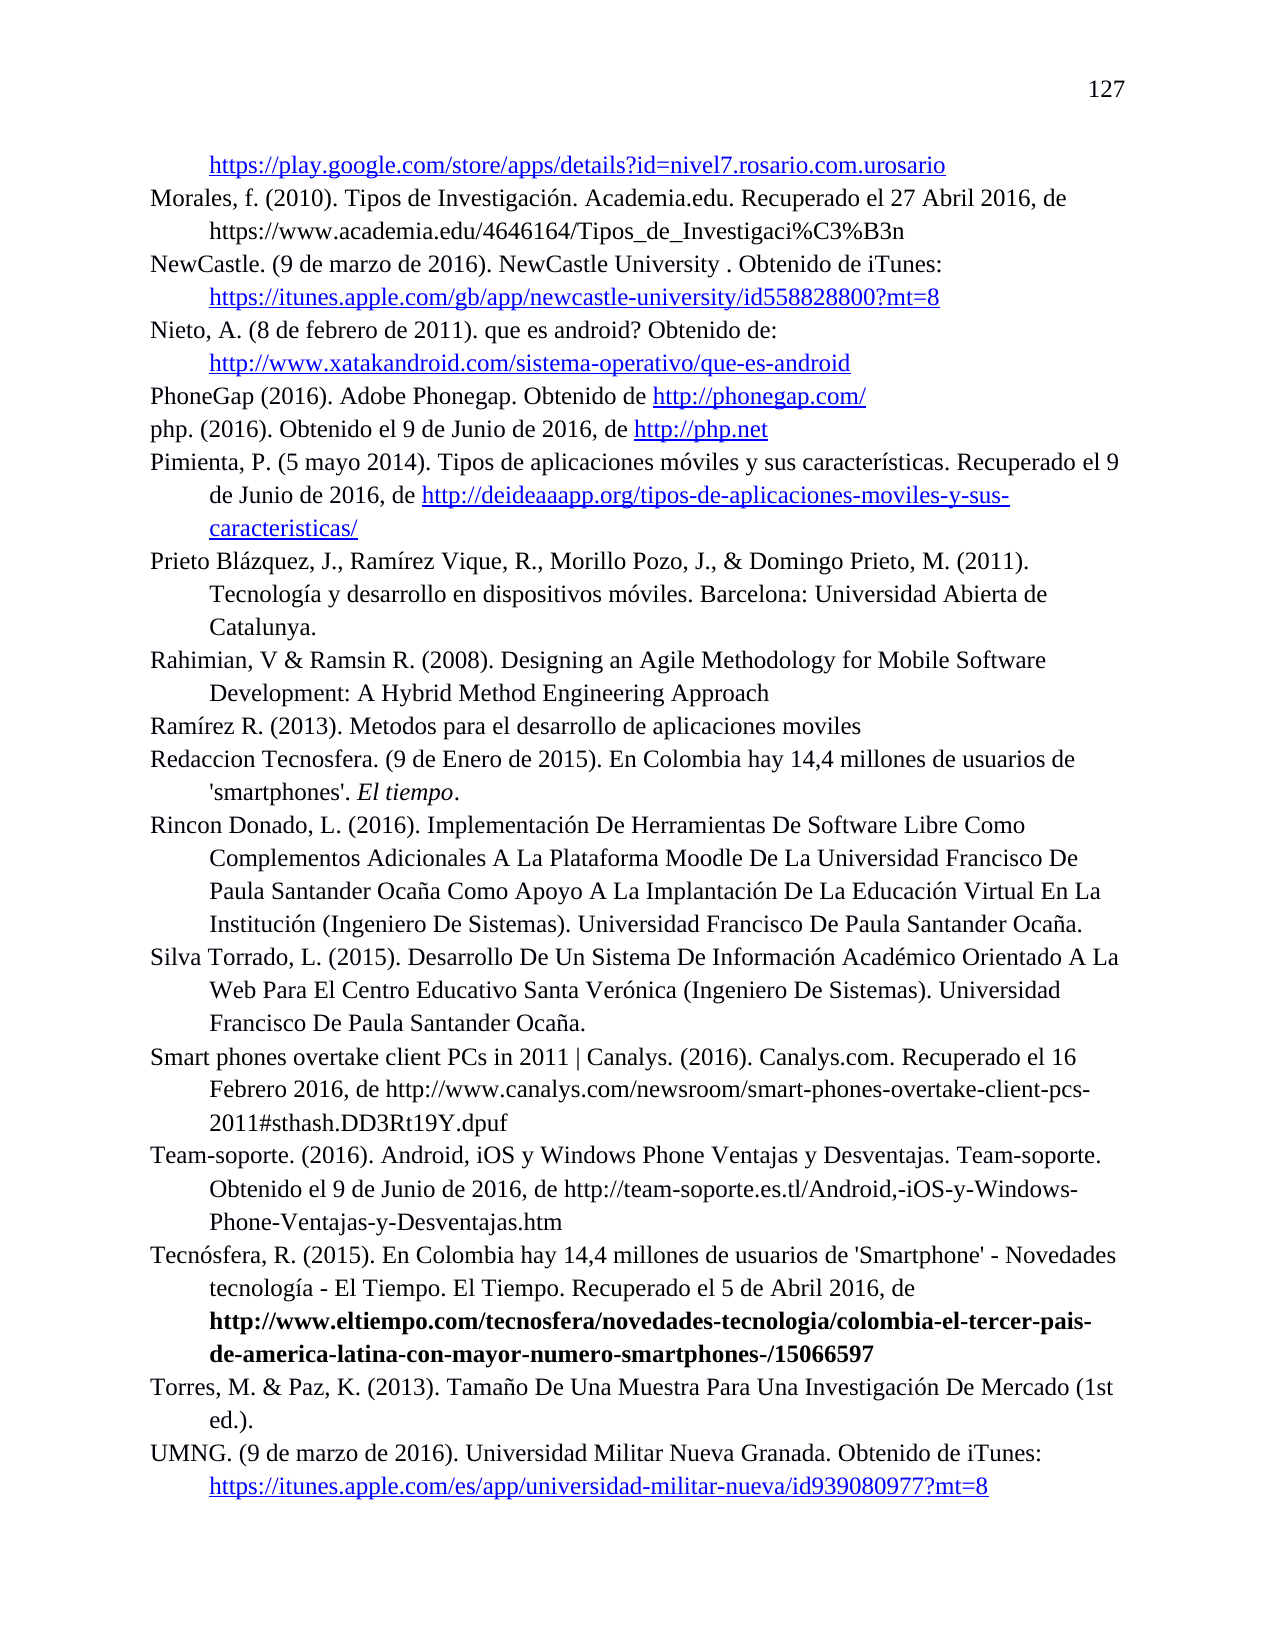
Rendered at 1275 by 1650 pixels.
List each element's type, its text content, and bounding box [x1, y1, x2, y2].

text Pimienta, P. (5 mayo 2014). Tipos de aplicaciones móviles y sus características. Recuperado el 9 de Junio de 2016, de http://deideaaapp.org/tipos-de-aplicaciones-moviles-y-sus-caracteristicas/ [150, 447, 1125, 542]
text php. (2016). Obtenido el 9 de Junio de 2016, de http://php.net [150, 414, 1125, 443]
text Nieto, A. (8 de febrero de 2011). que es android? Obtenido de: http://www.xatakandroid.com/sistema-operativo/que-es-android [150, 315, 1125, 377]
text NewCastle. (9 de marzo de 2016). NewCastle University . Obtenido de iTunes: https://itunes.apple.com/gb/app/newcastle-university/id558828800?mt=8 [150, 249, 1125, 311]
text Rahimian, V & Ramsin R. (2008). Designing an Agile Methodology for Mobile Software Development: A Hybrid Method Engineering Approach [150, 645, 1125, 707]
text Smart phones overtake client PCs in 2011 | Canalys. (2016). Canalys.com. Recuperado el 16 Febrero 2016, de http://www.canalys.com/newsroom/smart-phones-overtake-client-pcs-2011#sthash.DD3Rt19Y.dpuf [150, 1042, 1125, 1136]
text Tecnósfera, R. (2015). En Colombia hay 14,4 millones de usuarios de 'Smartphone' - Novedades tecnología - El Tiempo. El Tiempo. Recuperado el 5 de Abril 2016, de http://www.eltiempo.com/tecnosfera/novedades-tecnologia/colombia-el-tercer-pais-de-america-latina-con-mayor-numero-smartphones-/15066597 [150, 1240, 1125, 1367]
text Rincon Donado, L. (2016). Implementación De Herramientas De Software Libre Como Complementos Adicionales A La Plataforma Moodle De La Universidad Francisco De Paula Santander Ocaña Como Apoyo A La Implantación De La Educación Virtual En La Institución (Ingeniero De Sistemas). Universidad Francisco De Paula Santander Ocaña. [150, 810, 1125, 938]
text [150, 150, 1125, 179]
text Morales, f. (2010). Tipos de Investigación. Academia.edu. Recuperado el 27 Abril 2016, de https://www.academia.edu/4646164/Tipos_de_Investigaci%C3%B3n [150, 183, 1125, 245]
text Torres, M. & Paz, K. (2013). Tamaño De Una Muestra Para Una Investigación De Mercado (1st ed.). [150, 1372, 1125, 1433]
text Redaccion Tecnosfera. (9 de Enero de 2015). En Colombia hay 14,4 millones de usuarios de 'smartphones'. El tiempo. [150, 744, 1125, 806]
text Prieto Blázquez, J., Ramírez Vique, R., Morillo Pozo, J., & Domingo Prieto, M. (2011). Tecnología y desarrollo en dispositivos móviles. Barcelona: Universidad Abierta de Catalunya. [150, 546, 1125, 641]
text UMNG. (9 de marzo de 2016). Universidad Militar Nueva Granada. Obtenido de iTunes: https://itunes.apple.com/es/app/universidad-militar-nueva/id939080977?mt=8 [150, 1438, 1125, 1499]
text Silva Torrado, L. (2015). Desarrollo De Un Sistema De Información Académico Orientado A La Web Para El Centro Educativo Santa Verónica (Ingeniero De Sistemas). Universidad Francisco De Paula Santander Ocaña. [150, 942, 1125, 1037]
text Team-soporte. (2016). Android, iOS y Windows Phone Ventajas y Desventajas. Team-soporte. Obtenido el 9 de Junio de 2016, de http://team-soporte.es.tl/Android,-iOS-y-Windows-Phone-Ventajas-y-Desventajas.htm [150, 1141, 1125, 1235]
text Ramírez R. (2013). Metodos para el desarrollo de aplicaciones moviles [150, 711, 1125, 740]
text PhoneGap (2016). Adobe Phonegap. Obtenido de http://phonegap.com/ [150, 381, 1125, 410]
